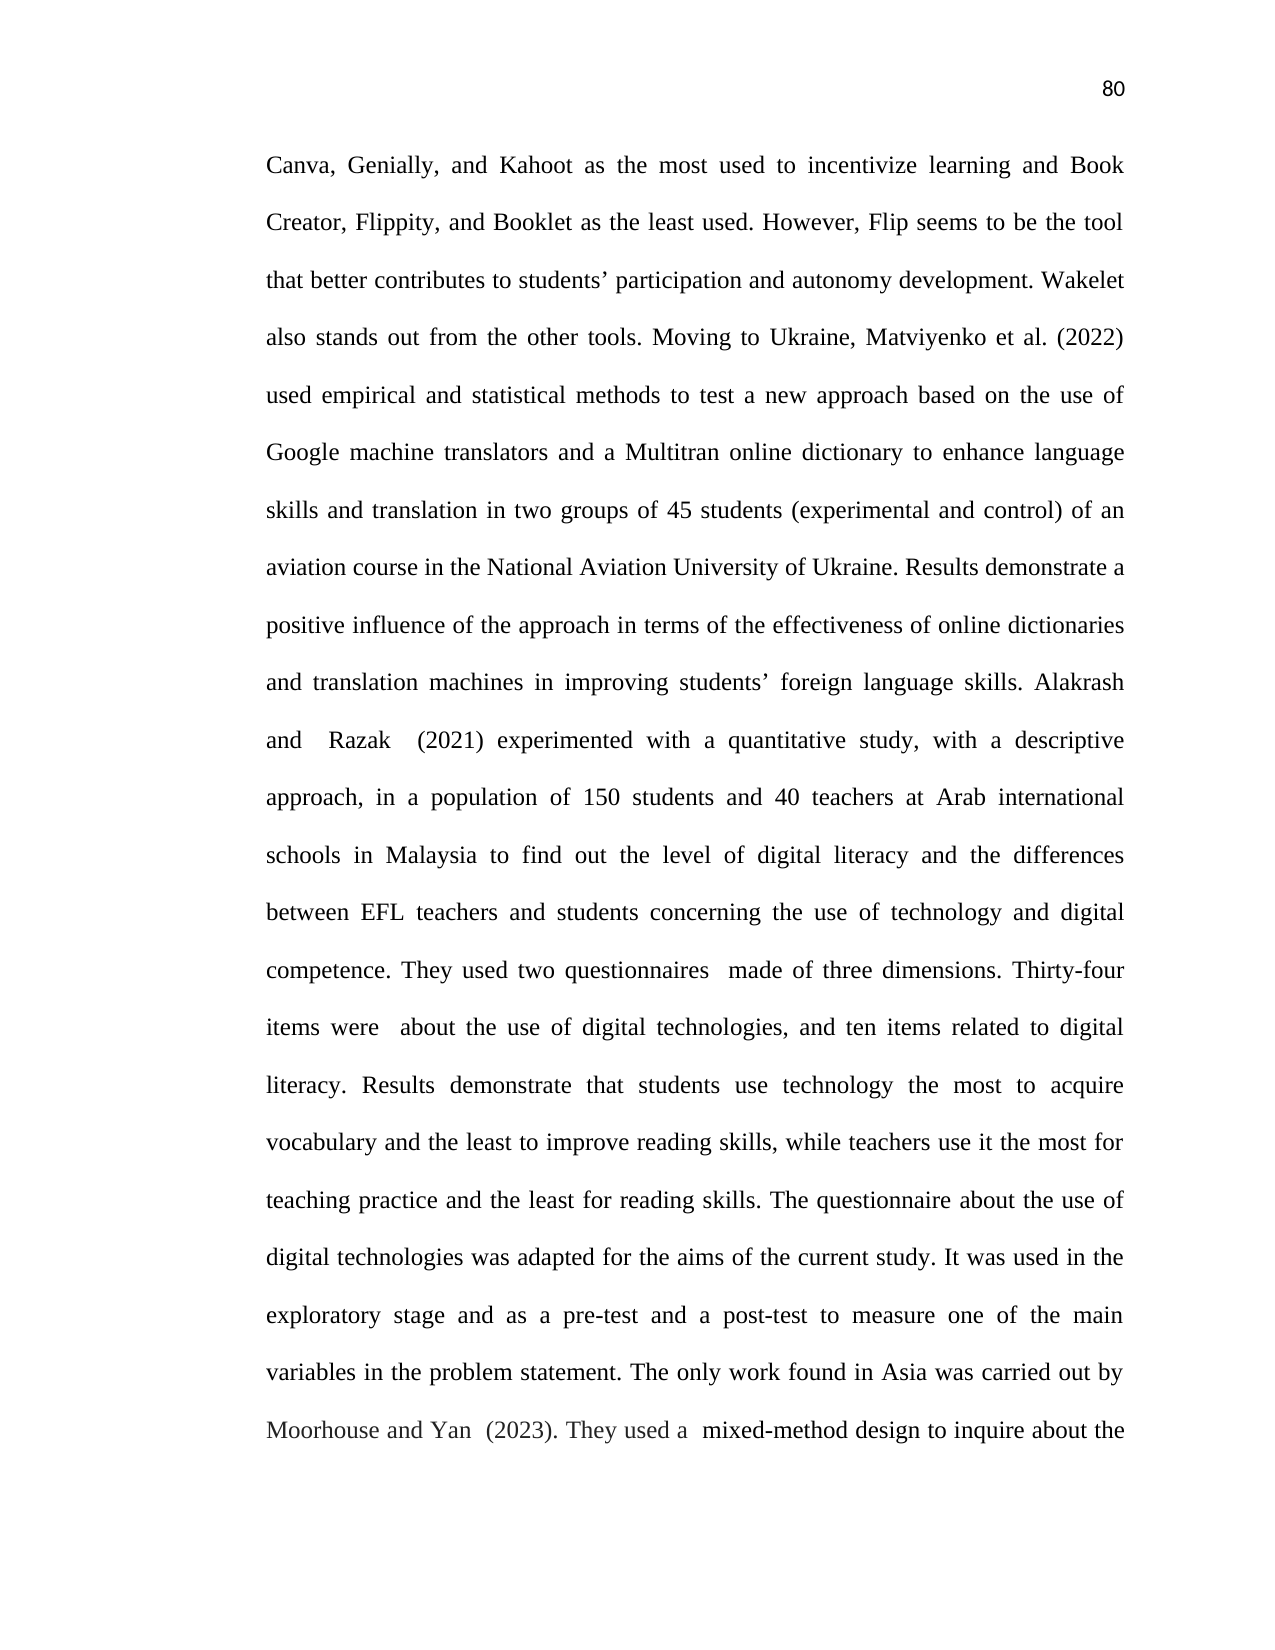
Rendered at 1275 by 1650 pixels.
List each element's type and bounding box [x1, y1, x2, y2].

text [266, 150, 1125, 1444]
